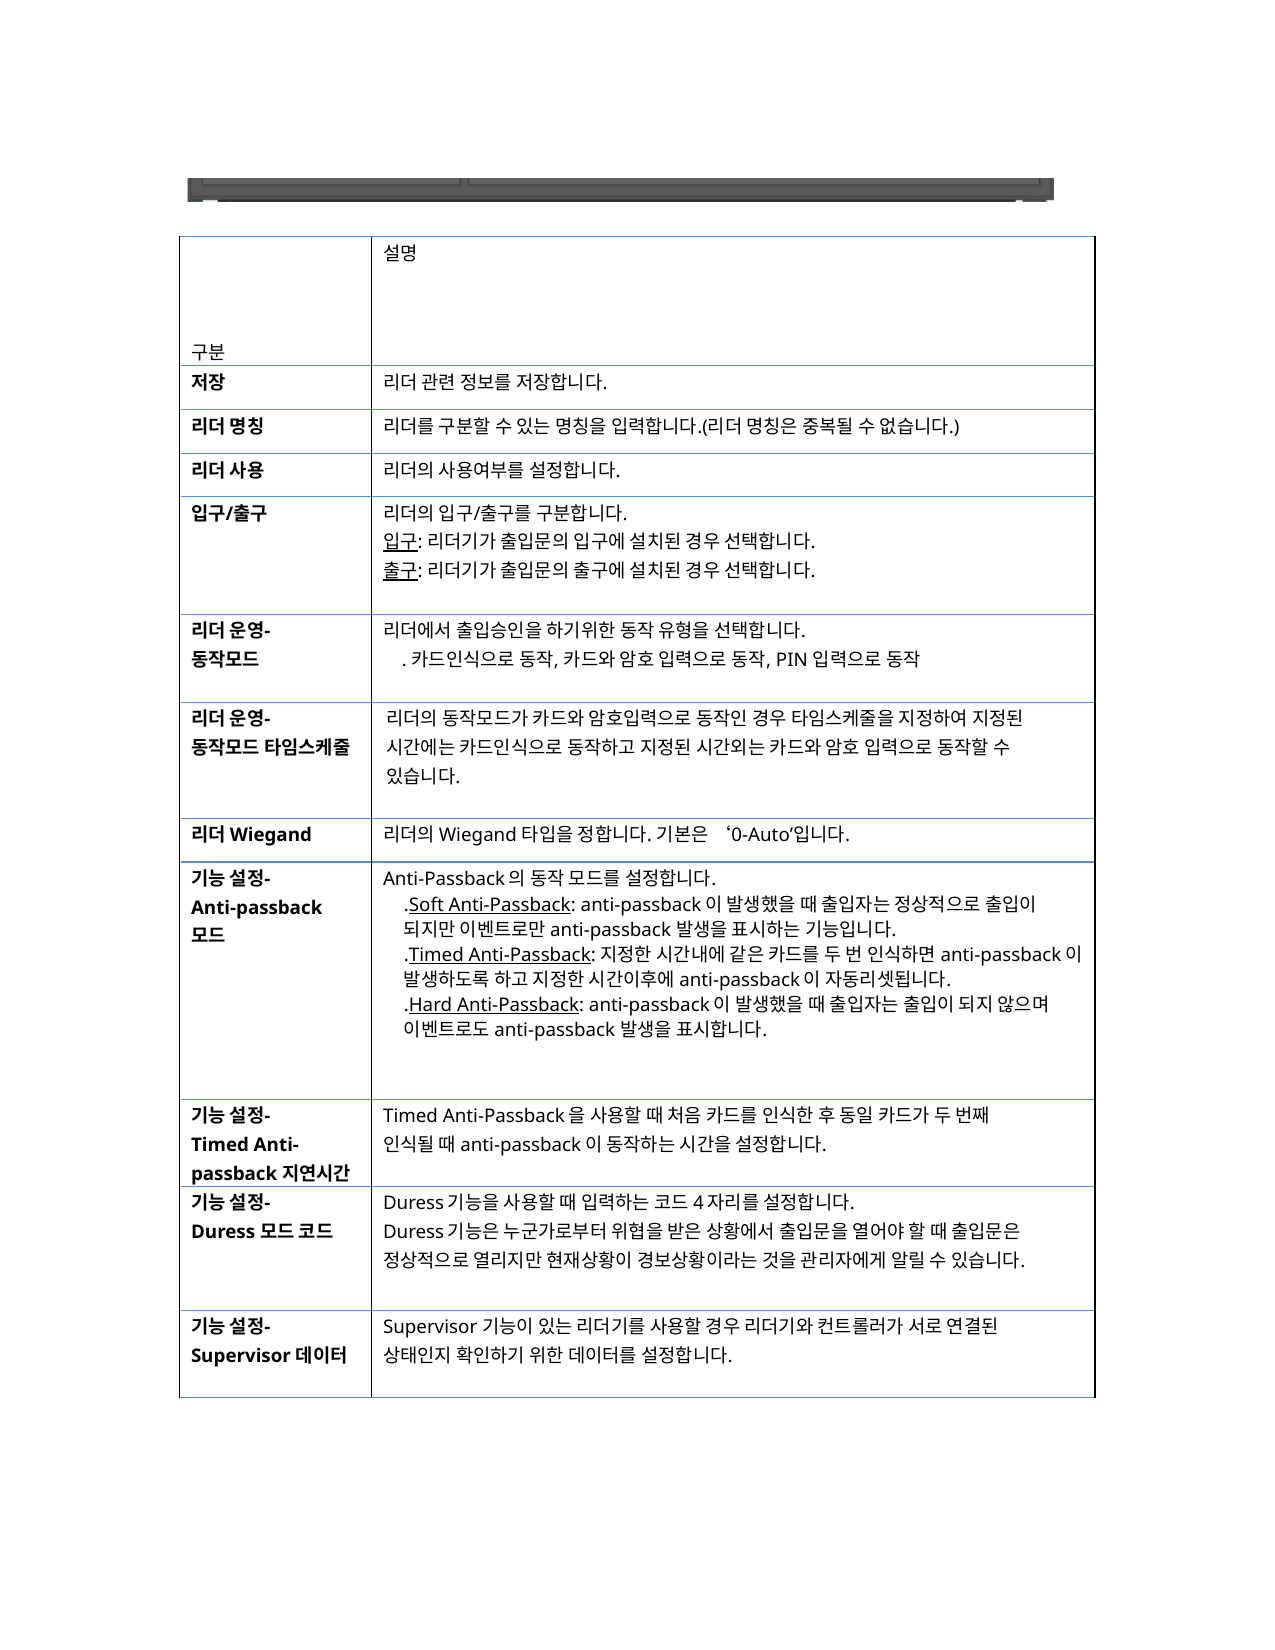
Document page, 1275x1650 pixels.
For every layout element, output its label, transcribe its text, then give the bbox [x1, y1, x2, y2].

table_cell 리더 관련 정보를 저장합니다. [372, 366, 1094, 409]
table_cell Duress기능을 사용할 때 입력하는 코드 4자리를 설정합니다. Duress기능은 누군가로부터 위협을 받은 상황에서 출입문을 열어야 할 때 출입문은 정상적으로 열리지만 현재상황이 경보상황이라는 것을 관리자에게 알릴 수 있습니다. [372, 1187, 1094, 1310]
table_cell 리더를 구분할 수 있는 명칭을 입력합니다.(리더 명칭은 중복될 수 없습니다.) [372, 410, 1094, 453]
table_cell 리더 운영- 동작모드 [180, 615, 371, 702]
table_cell 리더의 Wiegand 타입을 정합니다. 기본은 ‘0-Auto’입니다. [372, 819, 1094, 861]
table_cell 기능 설정- Duress 모드 코드 [180, 1187, 371, 1310]
table_cell 리더 Wiegand [180, 819, 371, 861]
table_cell Anti-Passback의 동작 모드를 설정합니다. .Soft Anti-Passback: anti-passback이 발생했을 때 출입자는 정상적으로 출입이 되지만 이벤트로만 anti-passback 발생을 표시하는 기능입니다. .Timed Anti-Passback: 지정한 시간내에 같은 카드를 두 번 인식하면 anti-passback이 발생하도록 하고 지정한 시간이후에 anti-passback이 자동리셋됩니다. .Hard Anti-Passback: anti-passback이 발생했을 때 출입자는 출입이 되지 않으며 이벤트로도 anti-passback 발생을 표시합니다. [372, 863, 1094, 1098]
table_cell 리더 사용 [180, 454, 371, 496]
table_cell 저장 [180, 366, 371, 409]
table_cell 리더 명칭 [180, 410, 371, 453]
table_cell 입구/출구 [180, 497, 371, 613]
table_cell Timed Anti-Passback을 사용할 때 처음 카드를 인식한 후 동일 카드가 두 번째 인식될 때 anti-passback이 동작하는 시간을 설정합니다. [372, 1100, 1094, 1186]
table_cell 리더 운영- 동작모드 타임스케줄 [180, 703, 371, 818]
table_cell 리더에서 출입승인을 하기위한 동작 유형을 선택합니다. . 카드인식으로 동작, 카드와 암호 입력으로 동작, PIN 입력으로 동작 [372, 615, 1094, 702]
table_cell 리더의 입구/출구를 구분합니다. 입구: 리더기가 출입문의 입구에 설치된 경우 선택합니다. 출구: 리더기가 출입문의 출구에 설치된 경우 선택합니다. [372, 497, 1094, 613]
table_cell 기능 설정- Anti-passback 모드 [180, 862, 371, 1098]
table_cell 기능 설정- Timed Anti-passback 지연시간 [180, 1100, 371, 1186]
table_cell 기능 설정- Supervisor 데이터 [180, 1311, 371, 1397]
table_header 설명 [372, 237, 1094, 365]
table_cell 리더의 동작모드가 카드와 암호입력으로 동작인 경우 타임스케줄을 지정하여 지정된 시간에는 카드인식으로 동작하고 지정된 시간외는 카드와 암호 입력으로 동작할 수 있습니다. [372, 703, 1094, 818]
table_header 구분 [180, 237, 371, 365]
table_cell 리더의 사용여부를 설정합니다. [372, 454, 1094, 496]
table_cell Supervisor 기능이 있는 리더기를 사용할 경우 리더기와 컨트롤러가 서로 연결된 상태인지 확인하기 위한 데이터를 설정합니다. [372, 1311, 1094, 1397]
